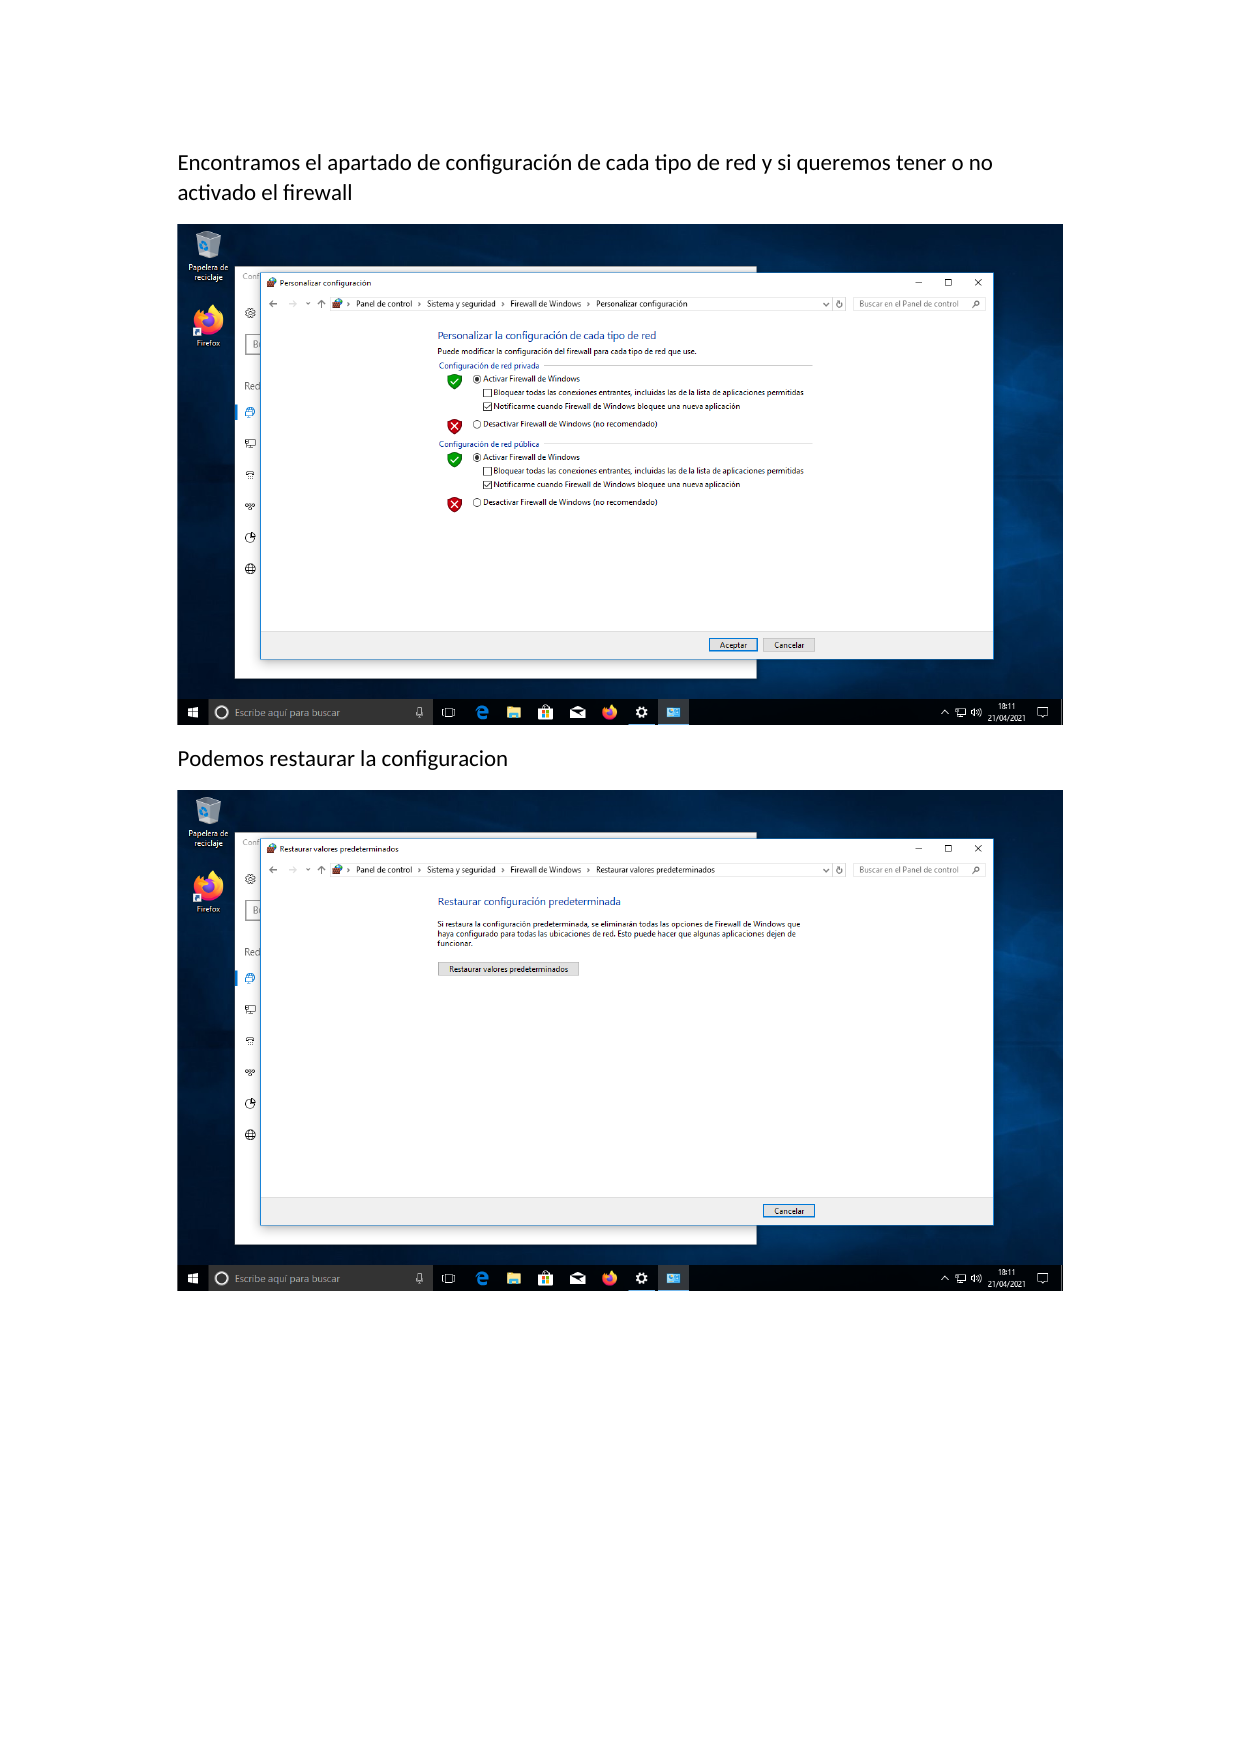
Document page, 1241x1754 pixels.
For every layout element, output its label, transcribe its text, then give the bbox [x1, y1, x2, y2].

picture [177, 790, 1063, 1291]
picture [177, 224, 1063, 725]
text Encontramos el apartado de configuración de cada tipo de red y si queremos tener o no activado el firewall [177, 148, 1063, 206]
text Podemos restaurar la configuracion [177, 744, 1063, 772]
